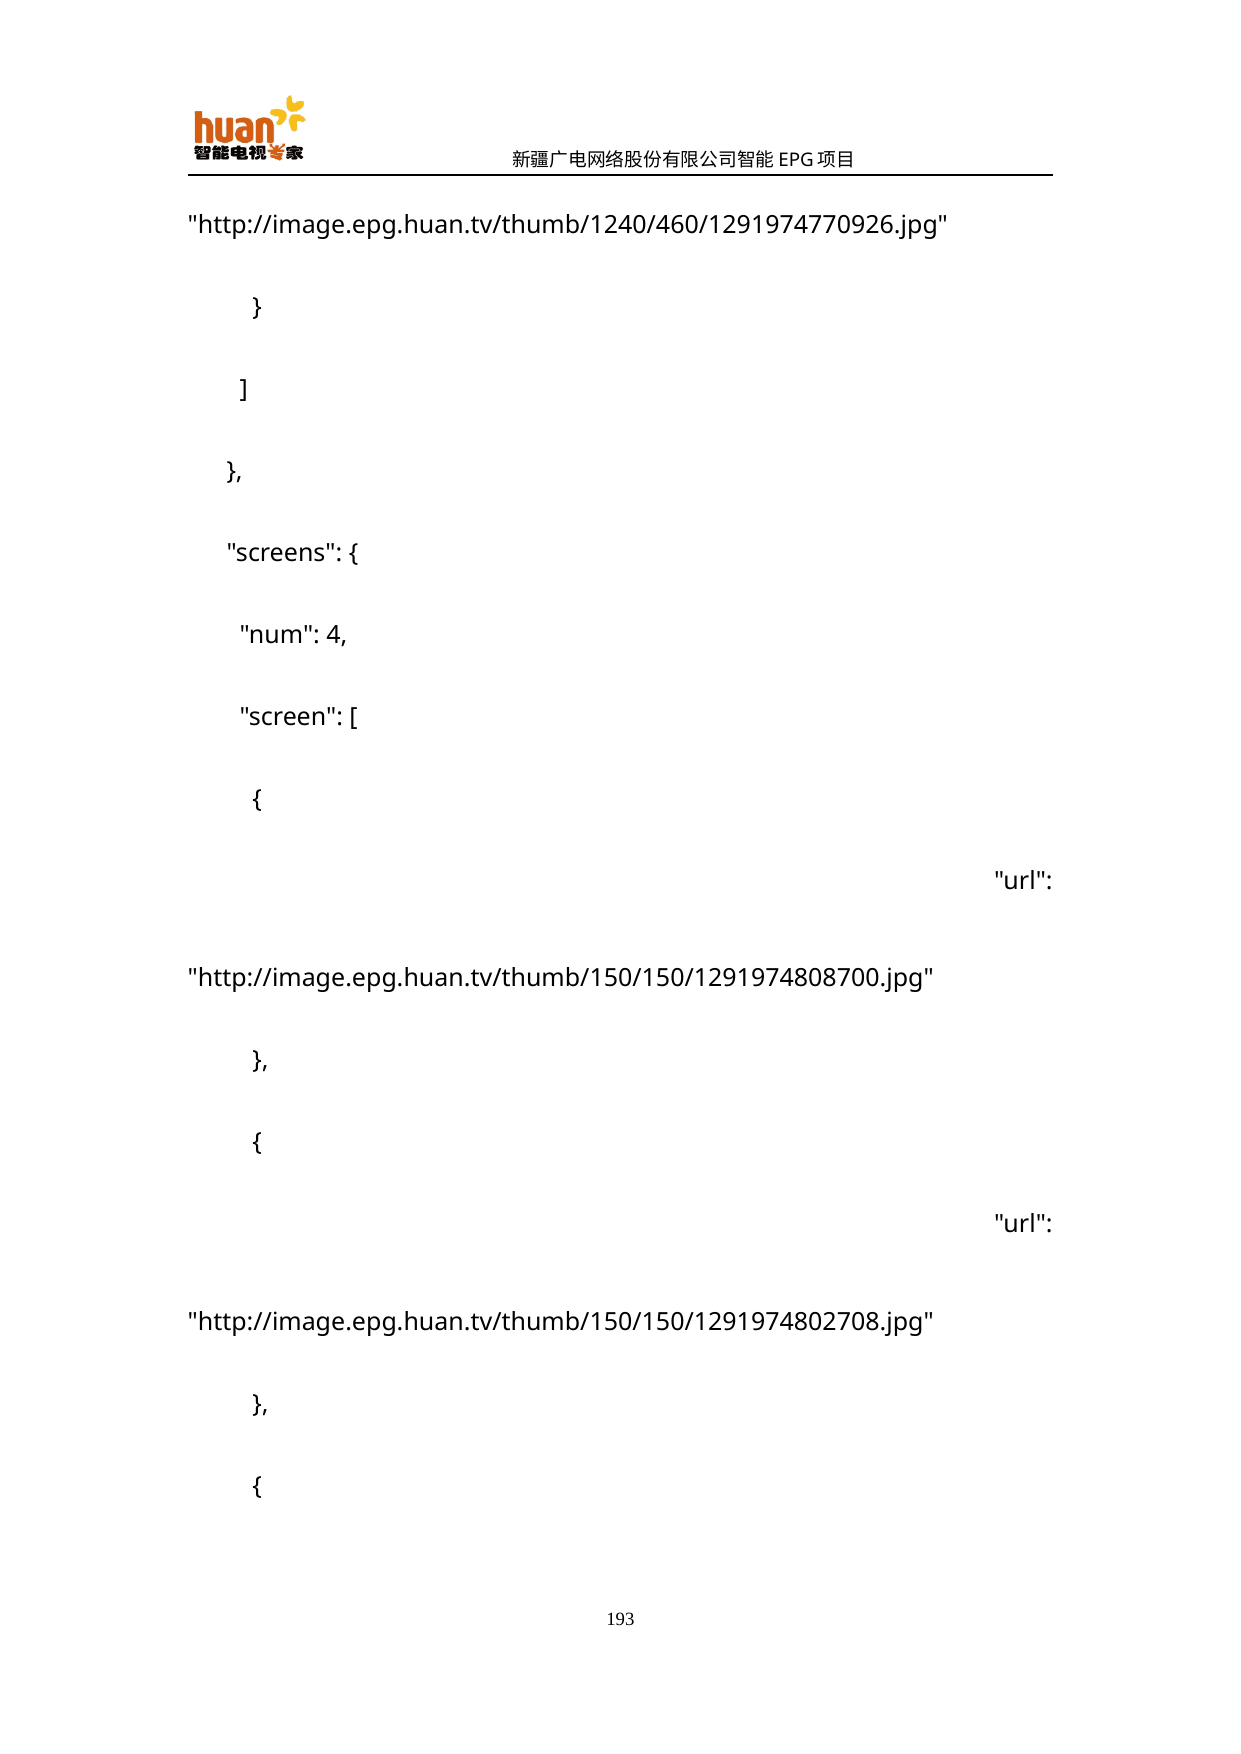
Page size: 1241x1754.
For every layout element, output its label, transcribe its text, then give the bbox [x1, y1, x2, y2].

text { [187, 1108, 1053, 1173]
text "url": "http://image.epg.huan.tv/thumb/1240/460/1291974770926.jpg" [187, 191, 1053, 256]
text "url": "http://image.epg.huan.tv/thumb/150/150/1291974808700.jpg" [187, 847, 1053, 1009]
text }, [187, 1026, 1053, 1091]
text "url": "http://image.epg.huan.tv/thumb/150/150/1291974802708.jpg" [187, 1190, 1053, 1353]
text "screens": { [187, 519, 1053, 584]
text ] [187, 355, 1053, 420]
text }, [187, 1370, 1053, 1435]
text { [187, 765, 1053, 830]
text } [187, 273, 1053, 338]
text "num": 4, [187, 601, 1053, 666]
picture [187, 88, 313, 167]
text }, [187, 437, 1053, 502]
text "screen": [ [187, 683, 1053, 748]
text { [187, 1452, 1053, 1517]
